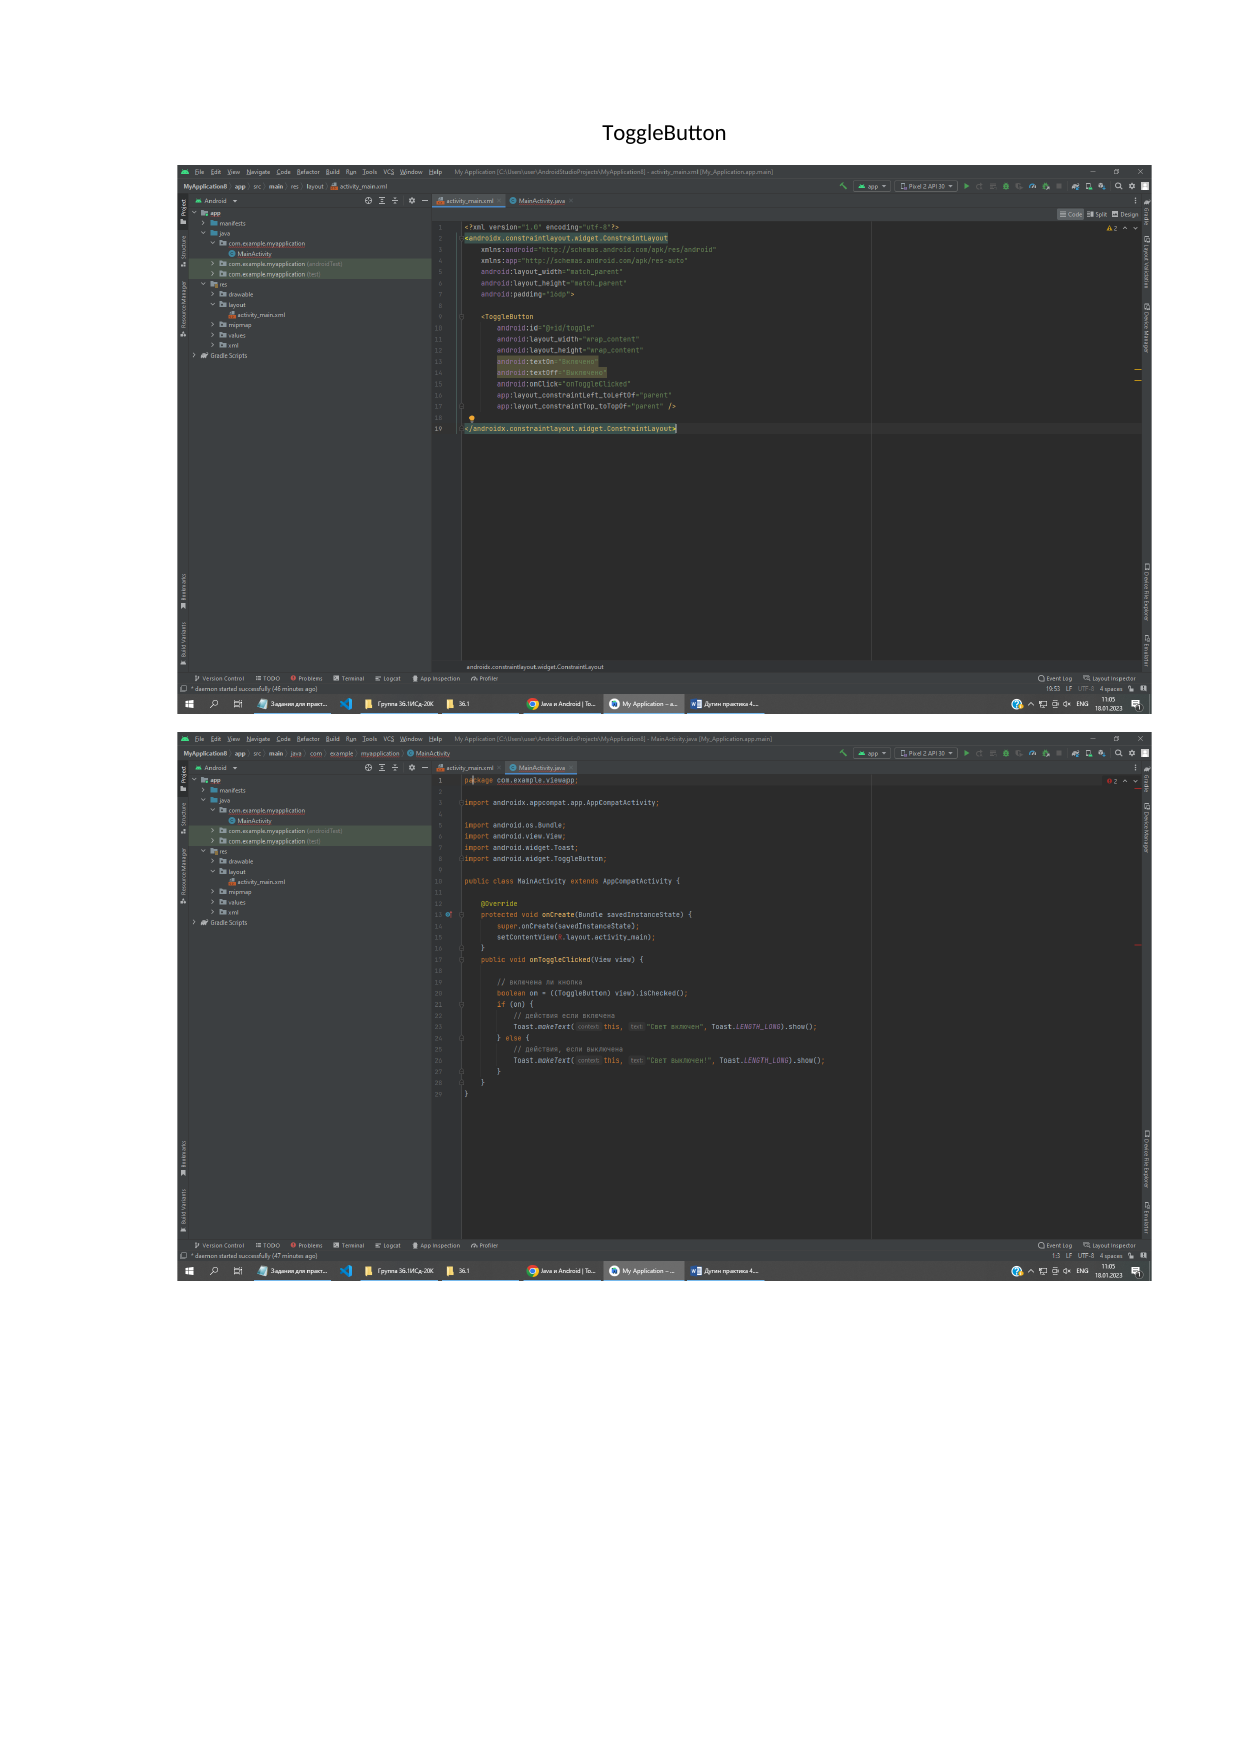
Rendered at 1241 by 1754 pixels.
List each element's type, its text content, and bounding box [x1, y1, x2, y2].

picture [177, 732, 1152, 1281]
picture [177, 165, 1152, 714]
text ToggleButton [177, 118, 1152, 146]
